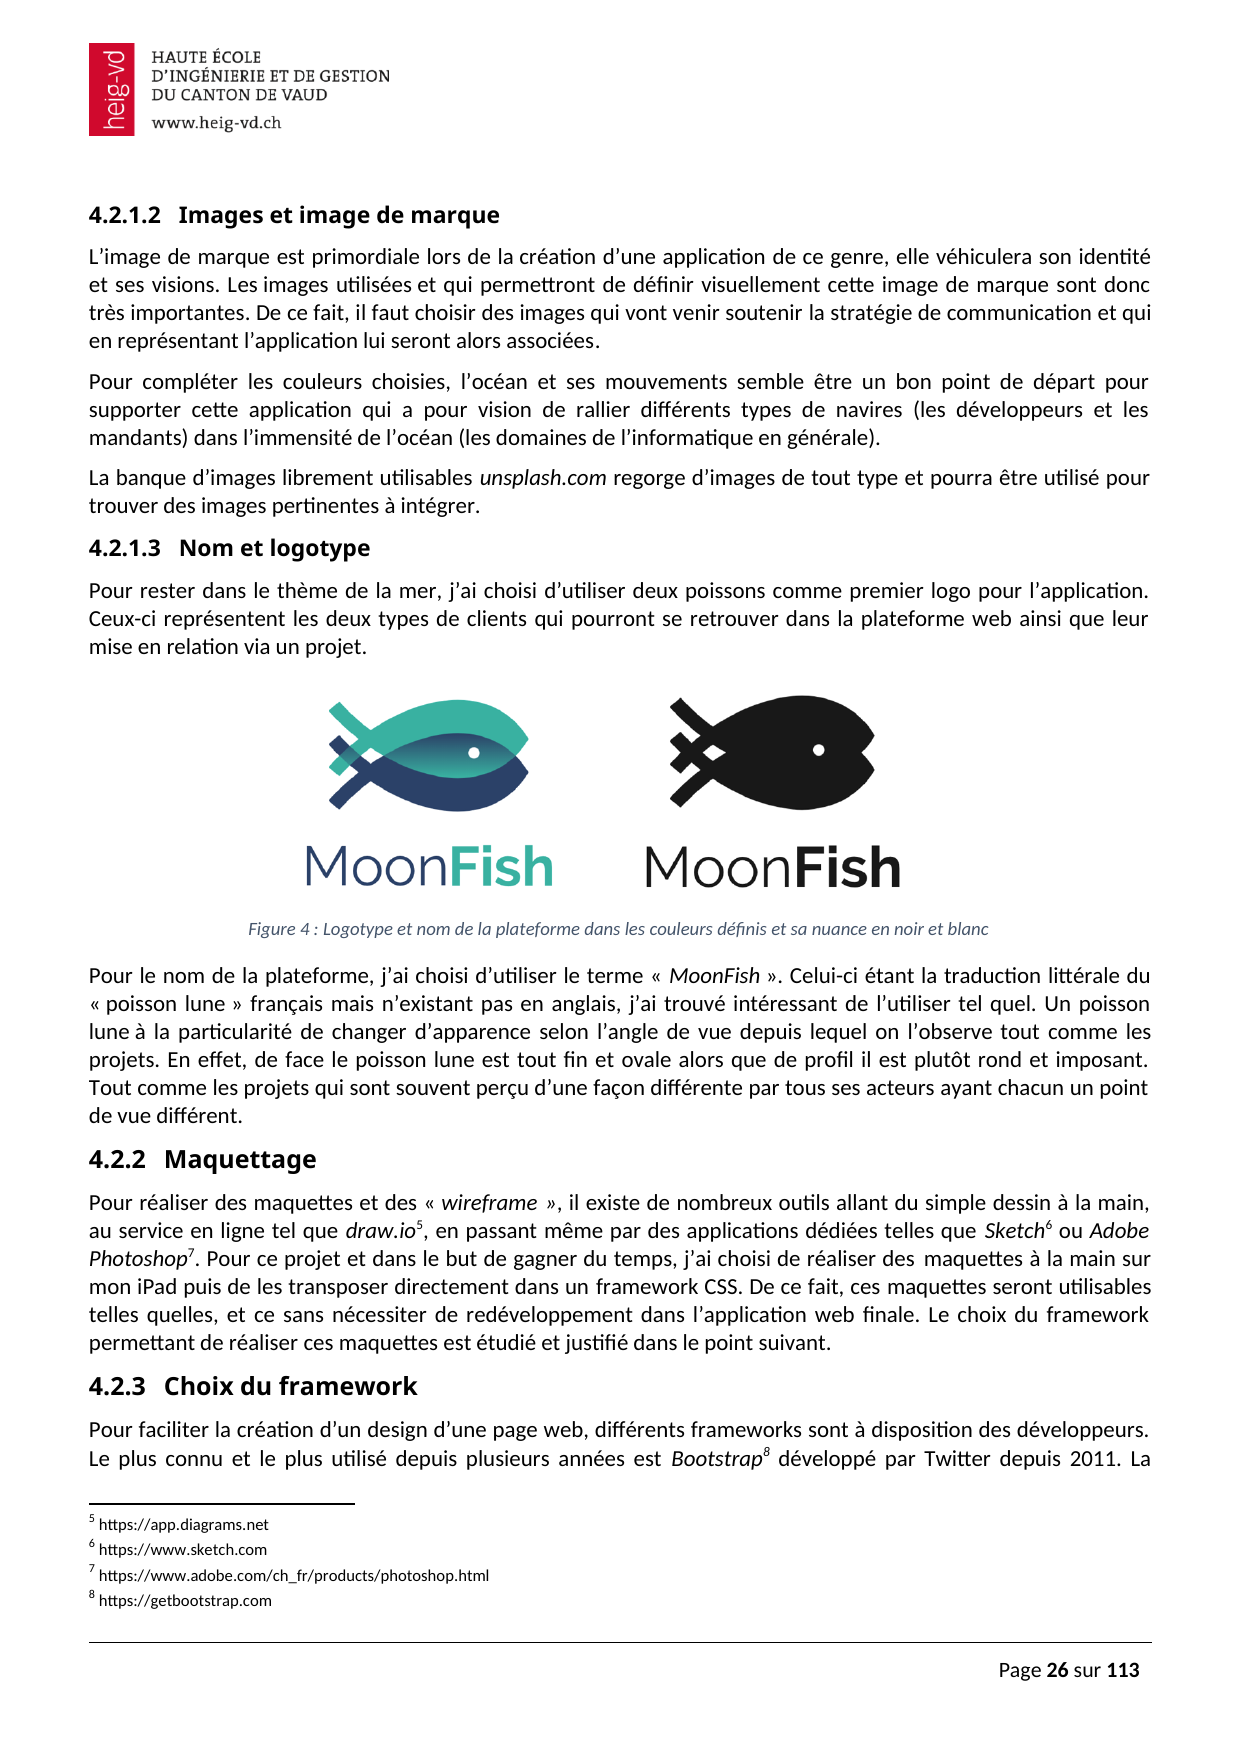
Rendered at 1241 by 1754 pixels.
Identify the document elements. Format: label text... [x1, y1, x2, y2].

text La banque d’images librement utilisables unsplash.com regorge d’images de tout type et pourra être utilisé pour trouver des images pertinentes à intégrer. [89, 463, 1152, 519]
picture [284, 673, 580, 905]
subtitle Nom et logotype [89, 532, 1152, 563]
text L’image de marque est primordiale lors de la création d’une application de ce genre, elle véhiculera son identité et ses visions. Les images utilisées et qui permettront de définir visuellement cette image de marque sont donc très importantes. De ce fait, il faut choisir des images qui vont venir soutenir la stratégie de communication et qui en représentant l’application lui seront alors associées. [89, 242, 1152, 354]
subtitle Maquettage [89, 1142, 1152, 1176]
subtitle Choix du framework [89, 1369, 1152, 1403]
picture [89, 43, 389, 136]
subtitle Images et image de marque [89, 198, 1152, 230]
text Pour réaliser des maquettes et des « wireframe », il existe de nombreux outils allant du simple dessin à la main, au service en ligne tel que draw.io, en passant même par des applications dédiées telles que Sketch ou Adobe Photoshop. Pour ce projet et dans le but de gagner du temps, j’ai choisi de réaliser des maquettes à la main sur mon iPad puis de les transposer directement dans un framework CSS. De ce fait, ces maquettes seront utilisables telles quelles, et ce sans nécessiter de redéveloppement dans l’application web finale. Le choix du framework permettant de réaliser ces maquettes est étudié et justifié dans le point suivant. [89, 1188, 1152, 1357]
text Pour compléter les couleurs choisies, l’océan et ses mouvements semble être un bon point de départ pour supporter cette application qui a pour vision de rallier différents types de navires (les développeurs et les mandants) dans l’immensité de l’océan (les domaines de l’informatique en générale). [89, 367, 1152, 451]
table_header [89, 672, 591, 917]
picture [627, 672, 924, 905]
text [89, 1416, 1152, 1472]
table_cell Figure 4 : Logotype et nom de la plateforme dans les couleurs définis et sa nuance en noir et blanc [89, 918, 1151, 961]
text Pour le nom de la plateforme, j’ai choisi d’utiliser le terme « MoonFish ». Celui-ci étant la traduction littérale du « poisson lune » français mais n’existant pas en anglais, j’ai trouvé intéressant de l’utiliser tel quel. Un poisson lune à la particularité de changer d’apparence selon l’angle de vue depuis lequel on l’observe tout comme les projets. En effet, de face le poisson lune est tout fin et ovale alors que de profil il est plutôt rond et imposant. Tout comme les projets qui sont souvent perçu d’une façon différente par tous ses acteurs ayant chacun un point de vue différent. [89, 961, 1152, 1129]
text Pour rester dans le thème de la mer, j’ai choisi d’utiliser deux poissons comme premier logo pour l’application. Ceux-ci représentent les deux types de clients qui pourront se retrouver dans la plateforme web ainsi que leur mise en relation via un projet. [89, 576, 1152, 660]
table_header [591, 672, 1151, 917]
